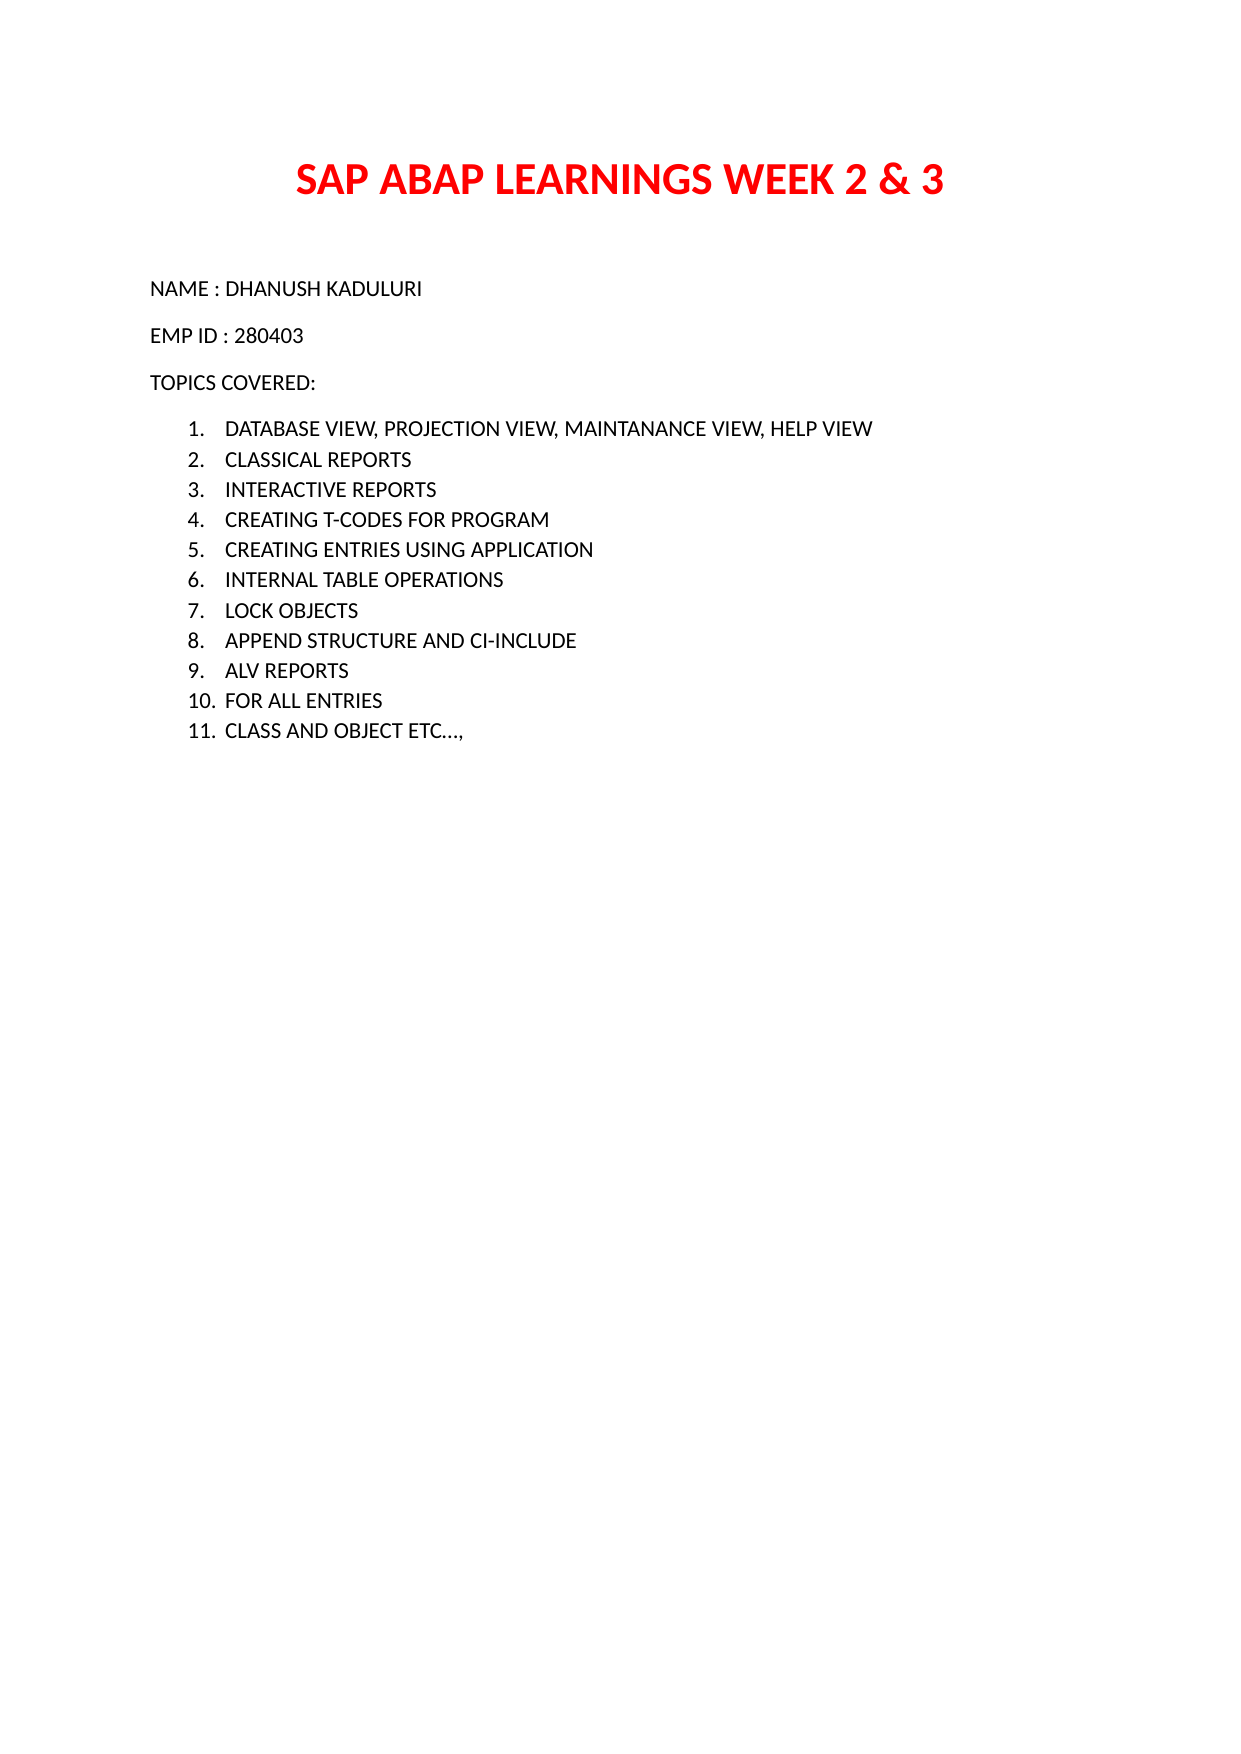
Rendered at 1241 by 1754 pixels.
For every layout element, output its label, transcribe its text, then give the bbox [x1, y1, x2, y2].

list ALV REPORTS [187, 656, 1090, 684]
text NAME : DHANUSH KADULURI [150, 274, 1090, 302]
text TOPICS COVERED: [150, 368, 1090, 396]
text EMP ID : 280403 [150, 321, 1090, 349]
list FOR ALL ENTRIES [187, 686, 1090, 714]
list CLASSICAL REPORTS [187, 445, 1090, 473]
list APPEND STRUCTURE AND CI-INCLUDE [187, 626, 1090, 654]
list INTERNAL TABLE OPERATIONS [187, 566, 1090, 593]
list INTERACTIVE REPORTS [187, 475, 1090, 503]
list CREATING ENTRIES USING APPLICATION [187, 535, 1090, 563]
text SAP ABAP LEARNINGS WEEK 2 & 3 [150, 150, 1090, 206]
list DATABASE VIEW, PROJECTION VIEW, MAINTANANCE VIEW, HELP VIEW [187, 414, 1090, 442]
list CLASS AND OBJECT ETC…, [187, 717, 1090, 744]
list CREATING T-CODES FOR PROGRAM [187, 505, 1090, 533]
list LOCK OBJECTS [187, 596, 1090, 624]
